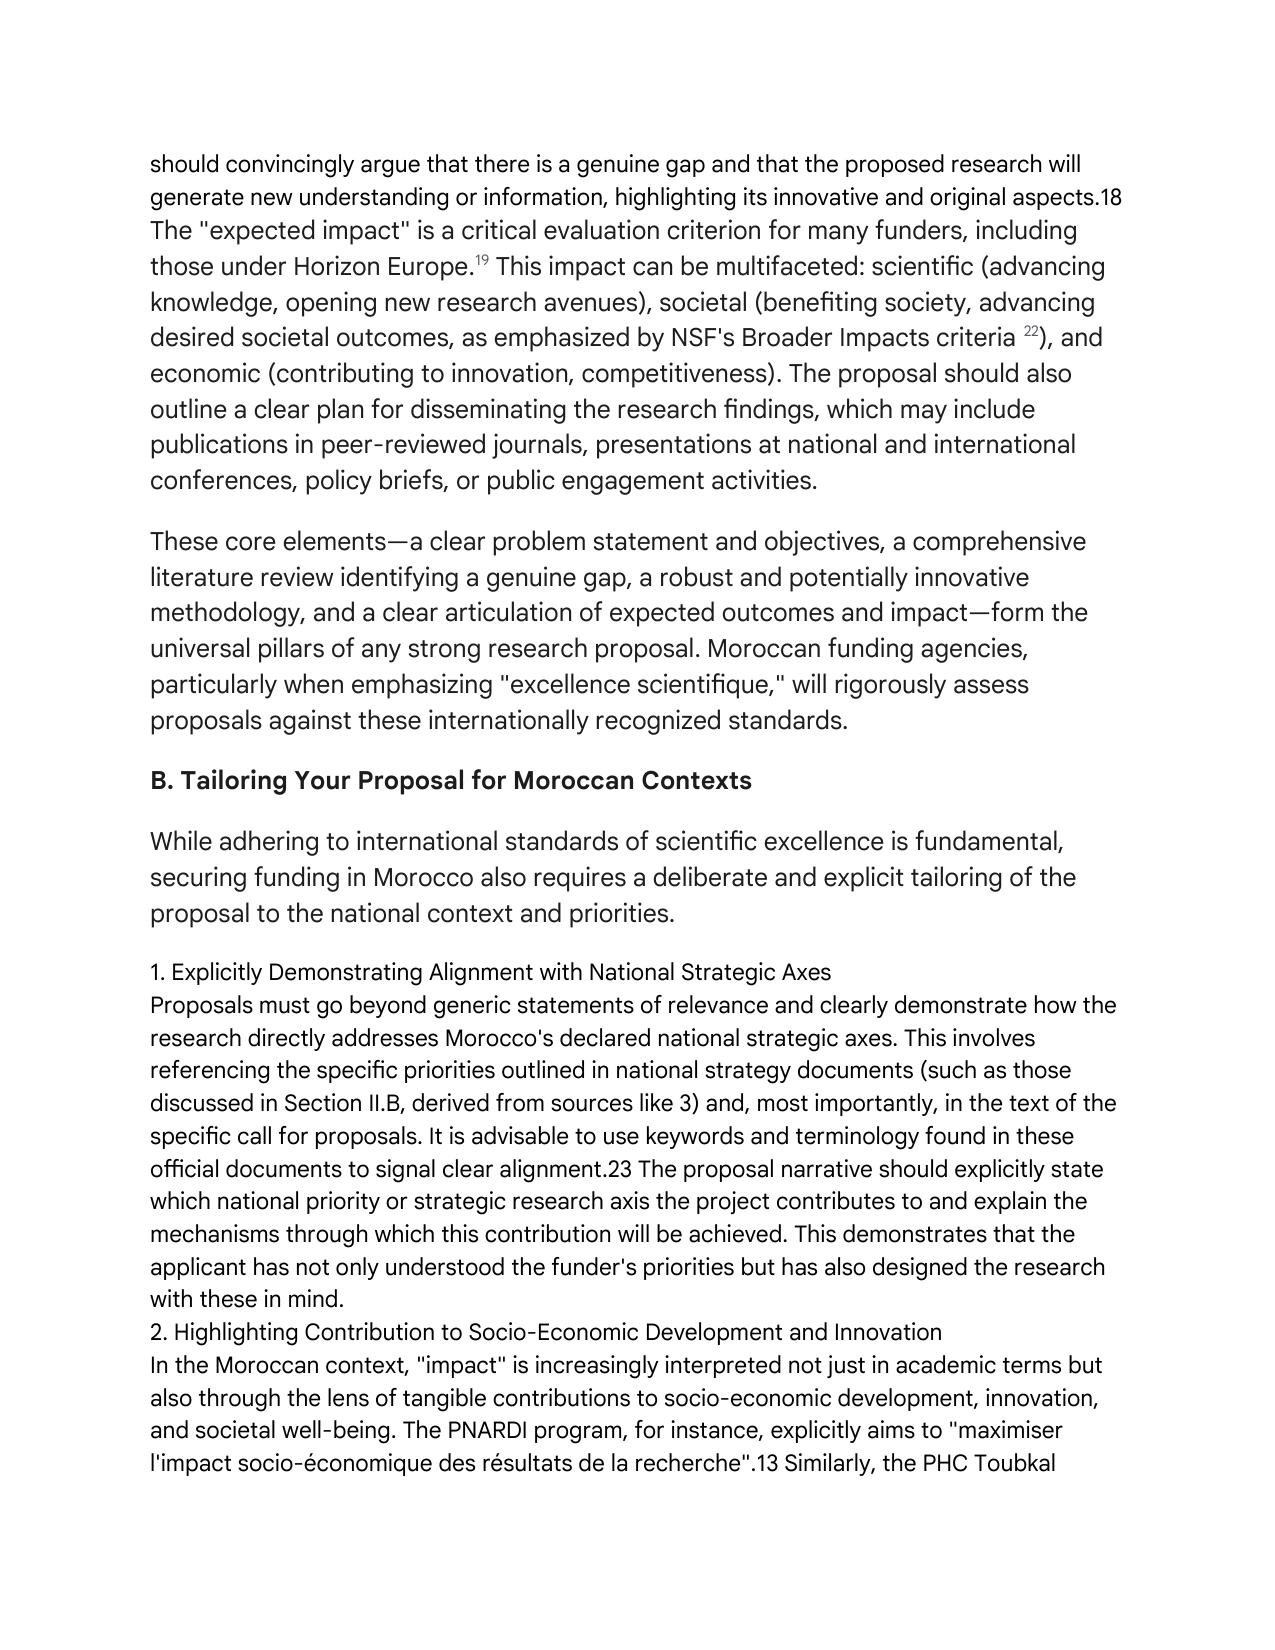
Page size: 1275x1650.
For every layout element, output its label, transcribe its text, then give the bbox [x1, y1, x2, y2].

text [150, 1351, 1125, 1478]
text The "expected impact" is a critical evaluation criterion for many funders, including those under Horizon Europe.19 This impact can be multifaceted: scientific (advancing knowledge, opening new research avenues), societal (benefiting society, advancing desired societal outcomes, as emphasized by NSF's Broader Impacts criteria 22), and economic (contributing to innovation, competitiveness). The proposal should also outline a clear plan for disseminating the research findings, which may include publications in peer-reviewed journals, presentations at national and international conferences, policy briefs, or public engagement activities. [150, 215, 1125, 497]
text Proposals must go beyond generic statements of relevance and clearly demonstrate how the research directly addresses Morocco's declared national strategic axes. This involves referencing the specific priorities outlined in national strategy documents (such as those discussed in Section II.B, derived from sources like 3) and, most importantly, in the text of the specific call for proposals. It is advisable to use keywords and terminology found in these official documents to signal clear alignment.23 The proposal narrative should explicitly state which national priority or strategic research axis the project contributes to and explain the mechanisms through which this contribution will be achieved. This demonstrates that the applicant has not only understood the funder's priorities but has also designed the research with these in mind. [150, 991, 1125, 1314]
text 1. Explicitly Demonstrating Alignment with National Strategic Axes [150, 958, 1125, 987]
text These core elements—a clear problem statement and objectives, a comprehensive literature review identifying a genuine gap, a robust and potentially innovative methodology, and a clear articulation of expected outcomes and impact—form the universal pillars of any strong research proposal. Moroccan funding agencies, particularly when emphasizing "excellence scientifique," will rigorously assess proposals against these internationally recognized standards. [150, 526, 1125, 736]
text While adhering to international standards of scientific excellence is fundamental, securing funding in Morocco also requires a deliberate and explicit tailoring of the proposal to the national context and priorities. [150, 826, 1125, 929]
text 2. Highlighting Contribution to Socio-Economic Development and Innovation [150, 1318, 1125, 1347]
text B. Tailoring Your Proposal for Moroccan Contexts [150, 766, 1125, 797]
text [150, 150, 1125, 211]
